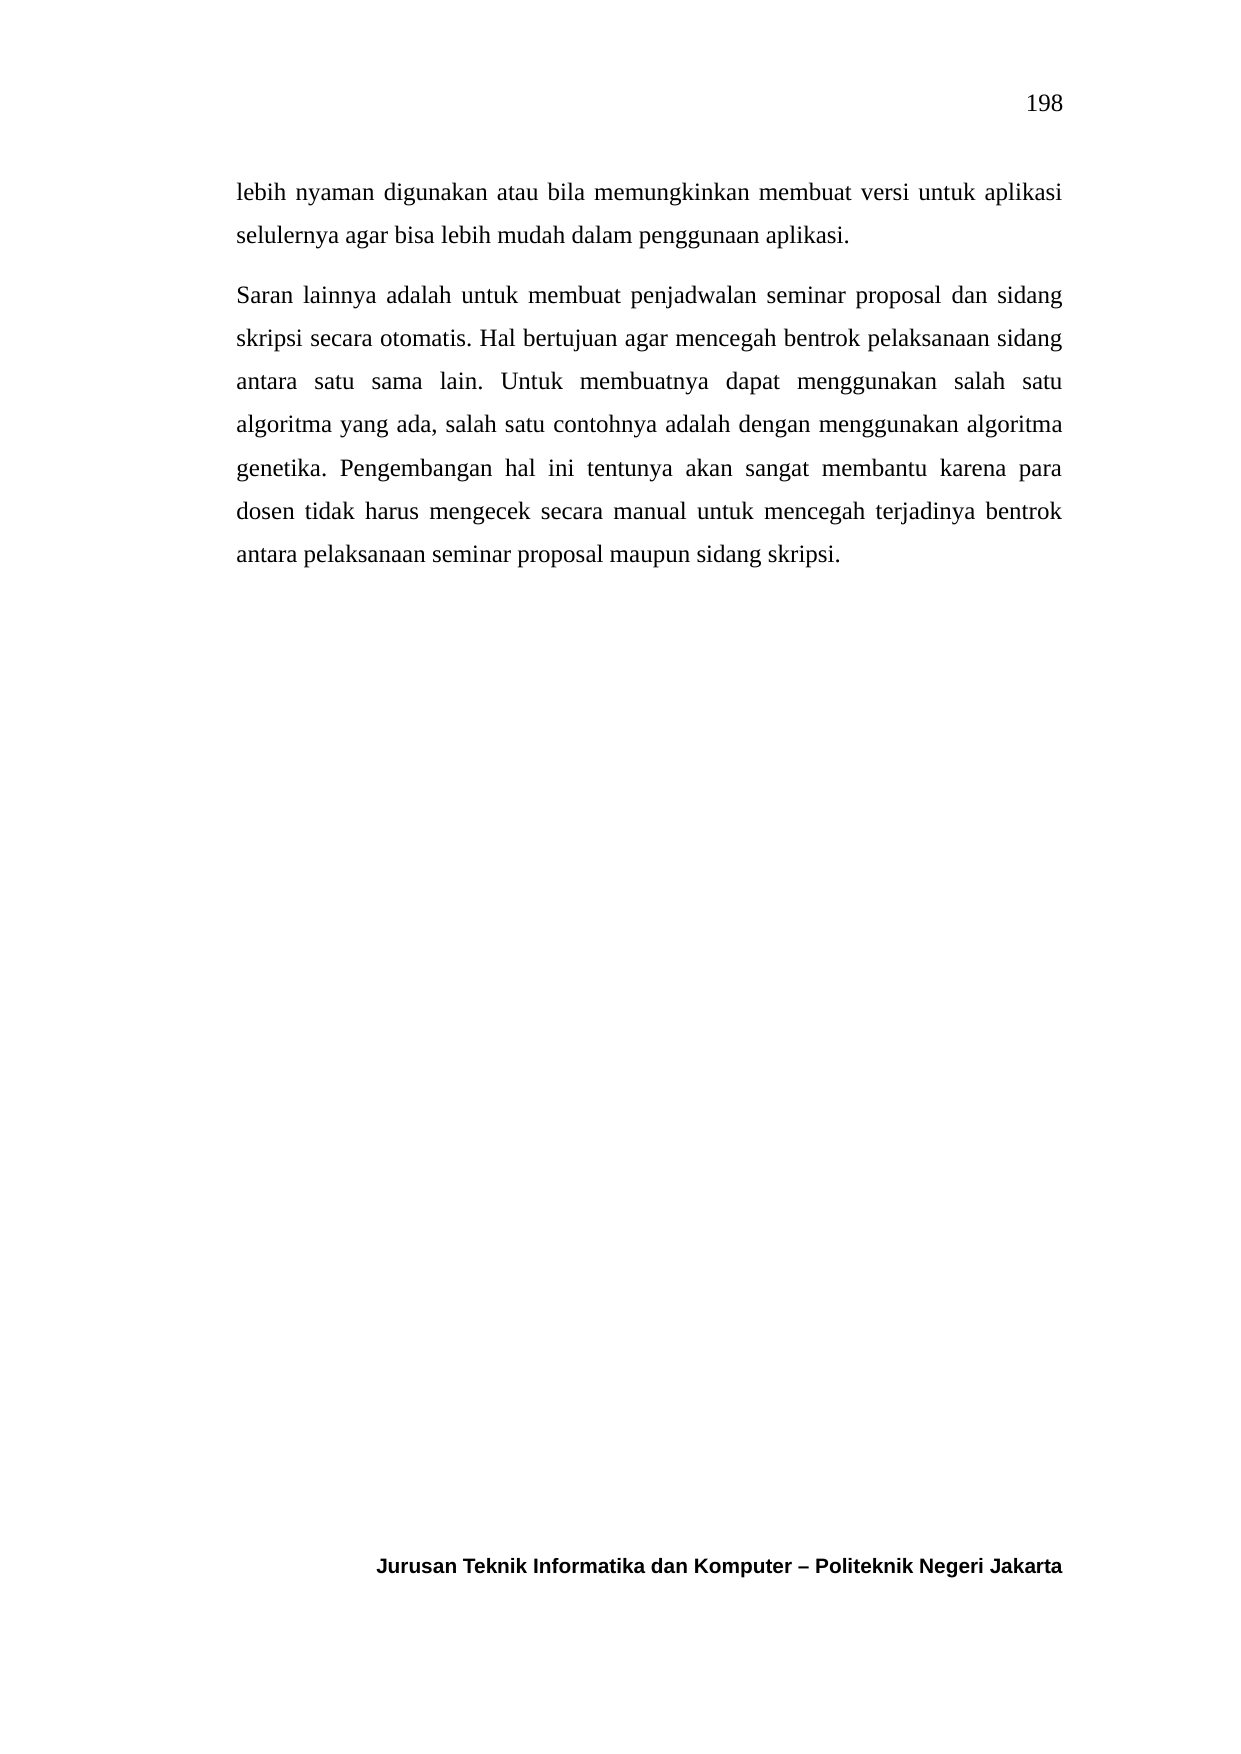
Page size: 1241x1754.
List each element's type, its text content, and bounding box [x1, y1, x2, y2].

text Saran lainnya adalah untuk membuat penjadwalan seminar proposal dan sidang skripsi secara otomatis. Hal bertujuan agar mencegah bentrok pelaksanaan sidang antara satu sama lain. Untuk membuatnya dapat menggunakan salah satu algoritma yang ada, salah satu contohnya adalah dengan menggunakan algoritma genetika. Pengembangan hal ini tentunya akan sangat membantu karena para dosen tidak harus mengecek secara manual untuk mencegah terjadinya bentrok antara pelaksanaan seminar proposal maupun sidang skripsi. [236, 280, 1063, 568]
text lebih nyaman digunakan atau bila memungkinkan membuat versi untuk aplikasi selulernya agar bisa lebih mudah dalam penggunaan aplikasi. [236, 177, 1063, 249]
